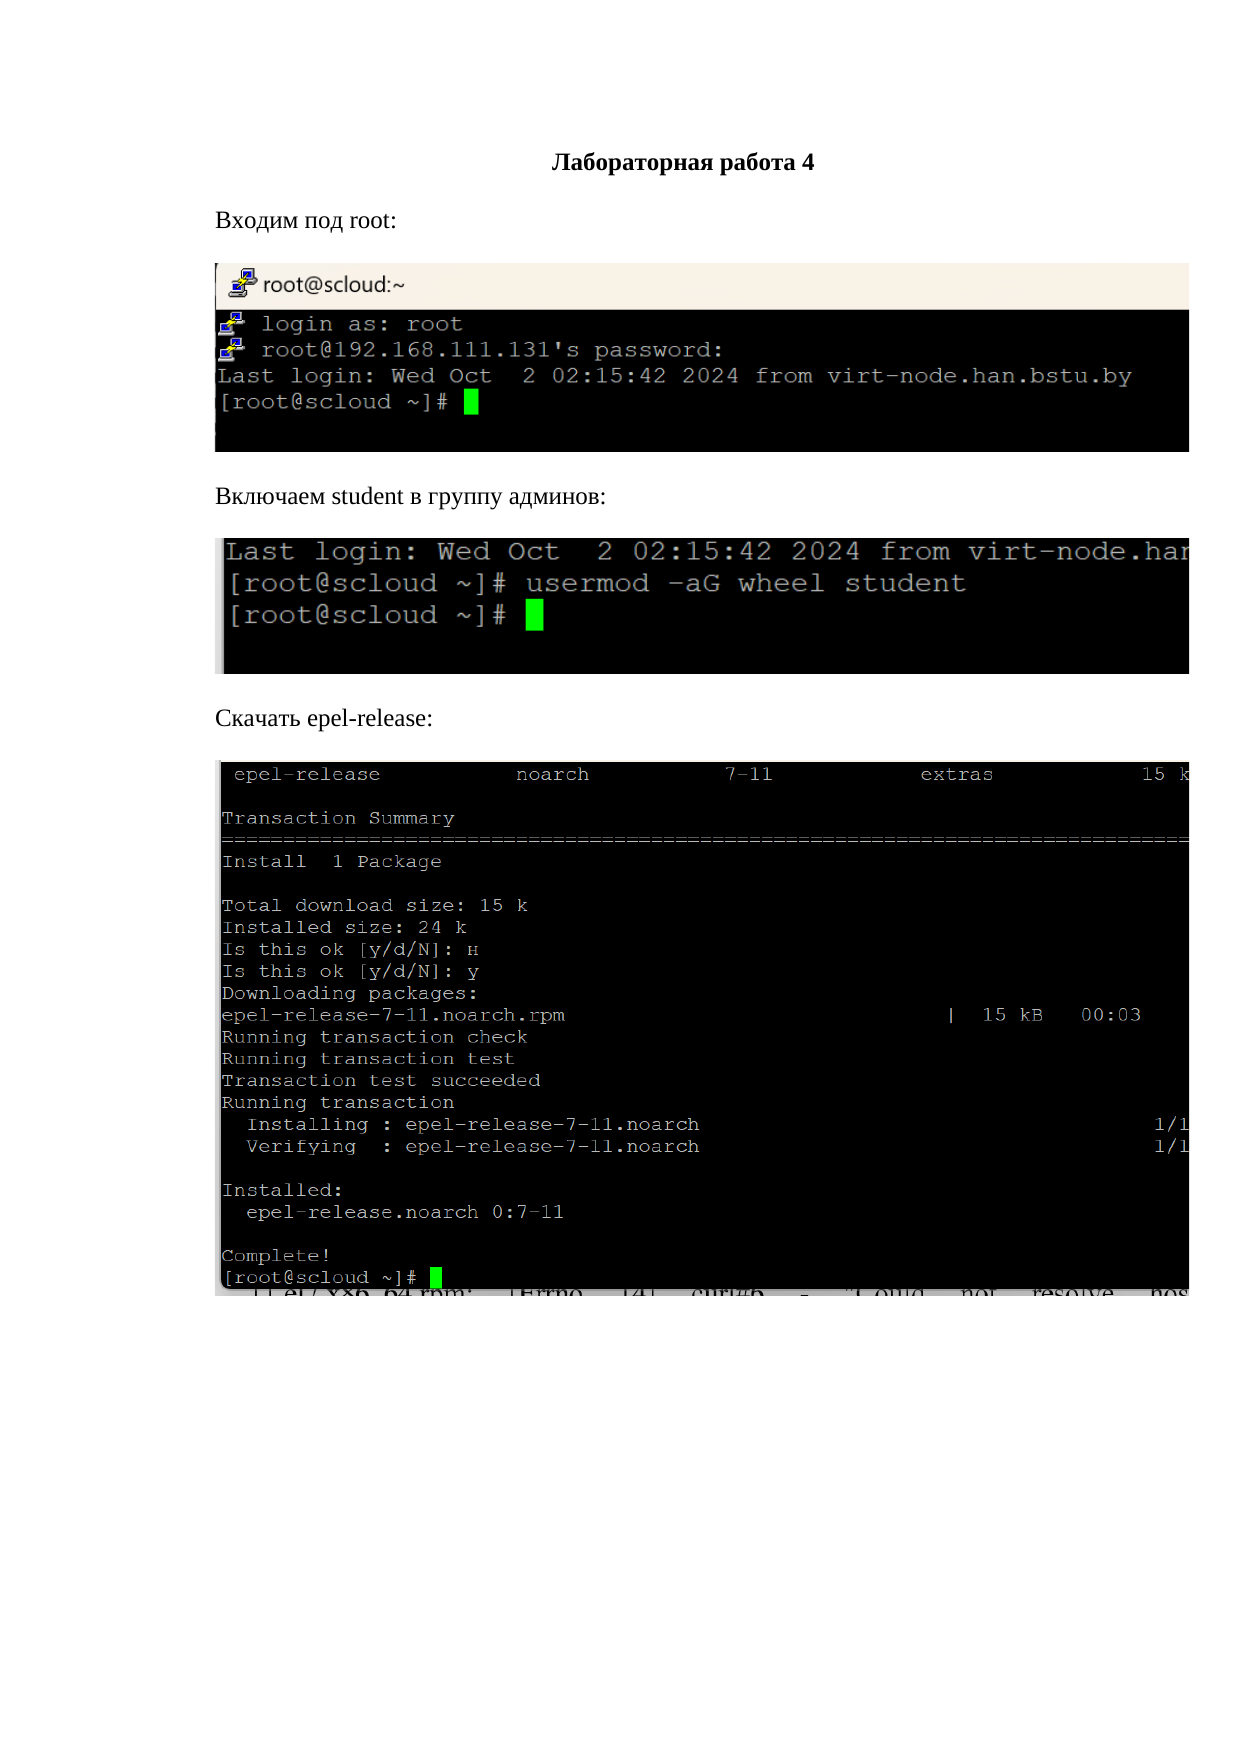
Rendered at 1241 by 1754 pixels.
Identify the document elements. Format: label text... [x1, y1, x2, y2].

text Лабораторная работа 4 [215, 147, 1152, 176]
picture [214, 760, 1190, 1296]
picture [214, 538, 1190, 674]
text Входим под root: [215, 205, 1152, 234]
text Скачать epel-release: [215, 703, 1152, 731]
picture [214, 263, 1190, 452]
text Включаем student в группу админов: [215, 481, 1152, 509]
